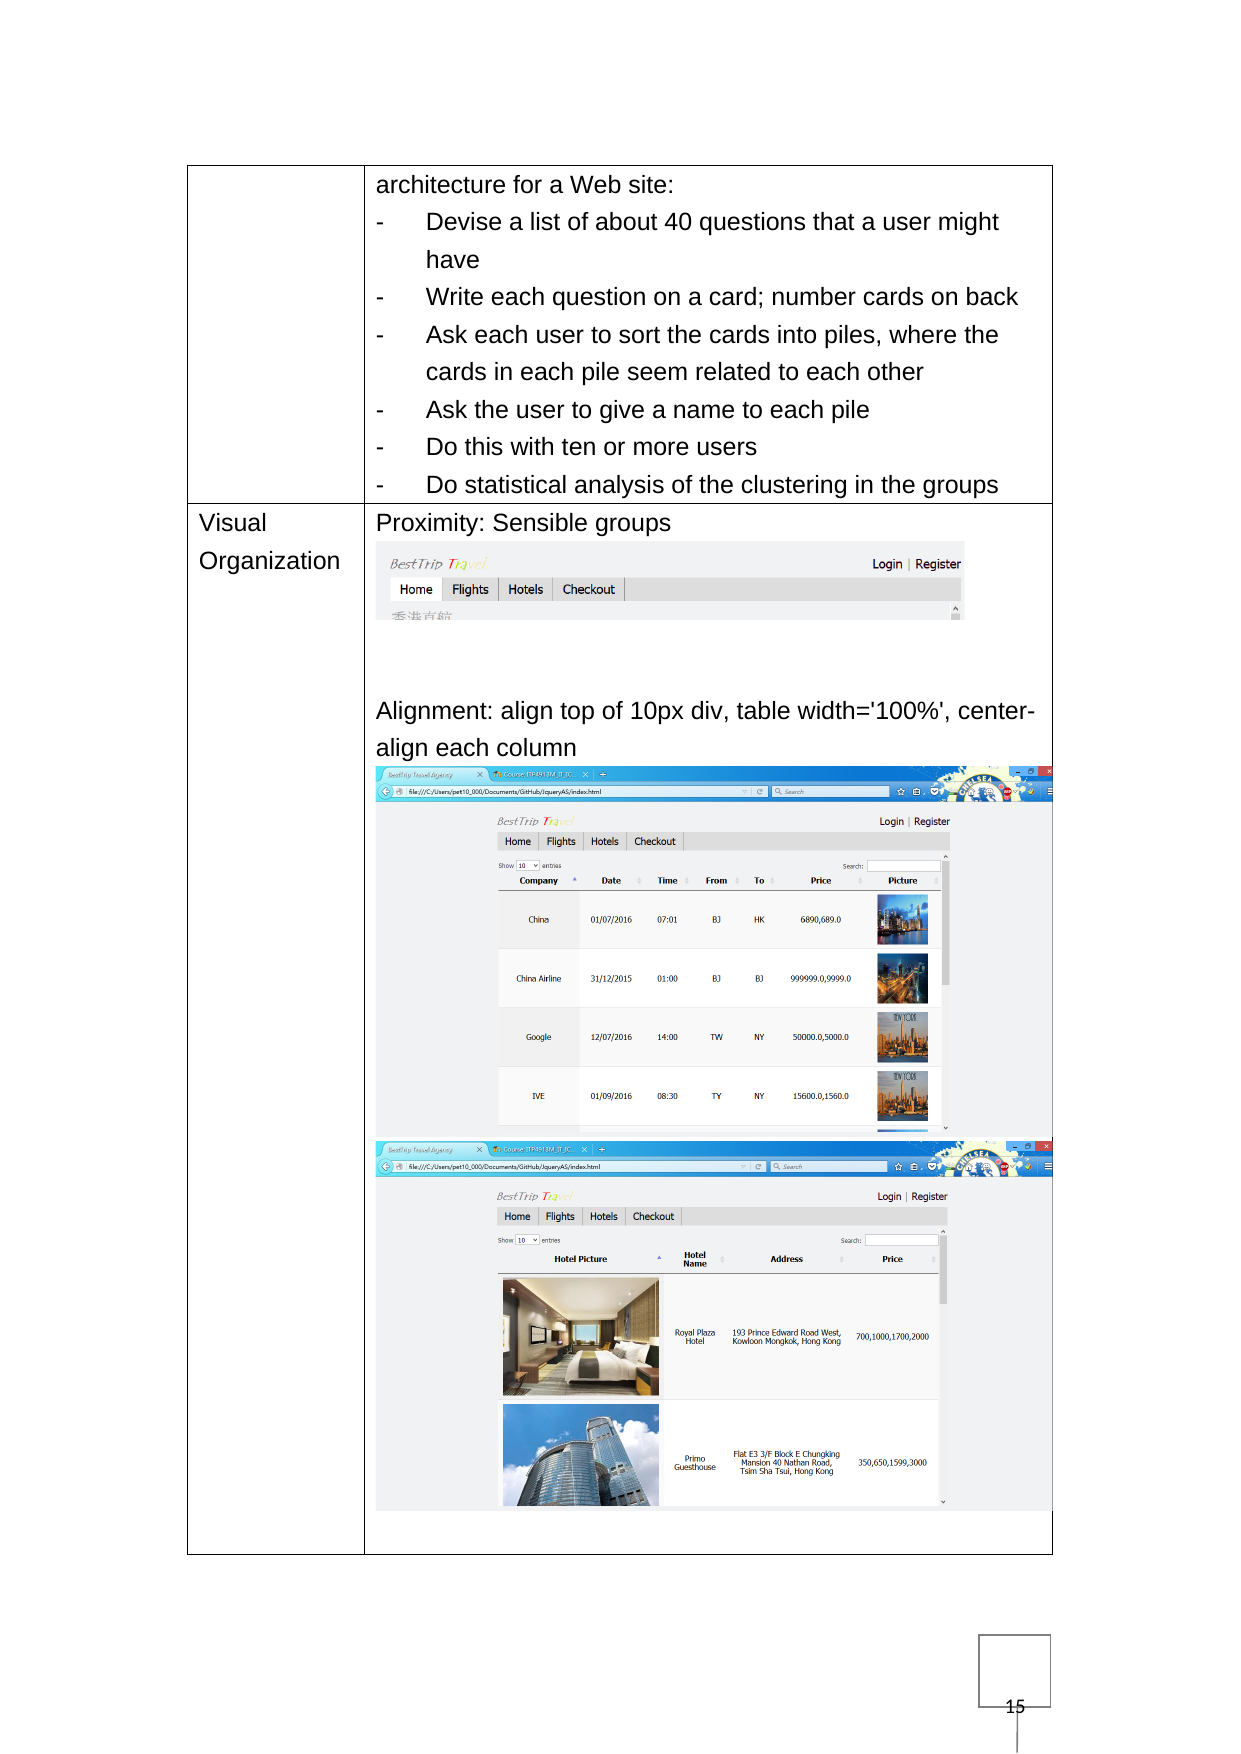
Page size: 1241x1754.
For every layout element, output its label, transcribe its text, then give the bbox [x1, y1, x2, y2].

picture [375, 541, 965, 620]
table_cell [365, 504, 1052, 1554]
picture [375, 766, 1053, 1137]
table_cell Visual Organization [188, 504, 364, 1554]
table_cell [188, 166, 364, 503]
picture [375, 1141, 1053, 1511]
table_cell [365, 166, 1052, 503]
